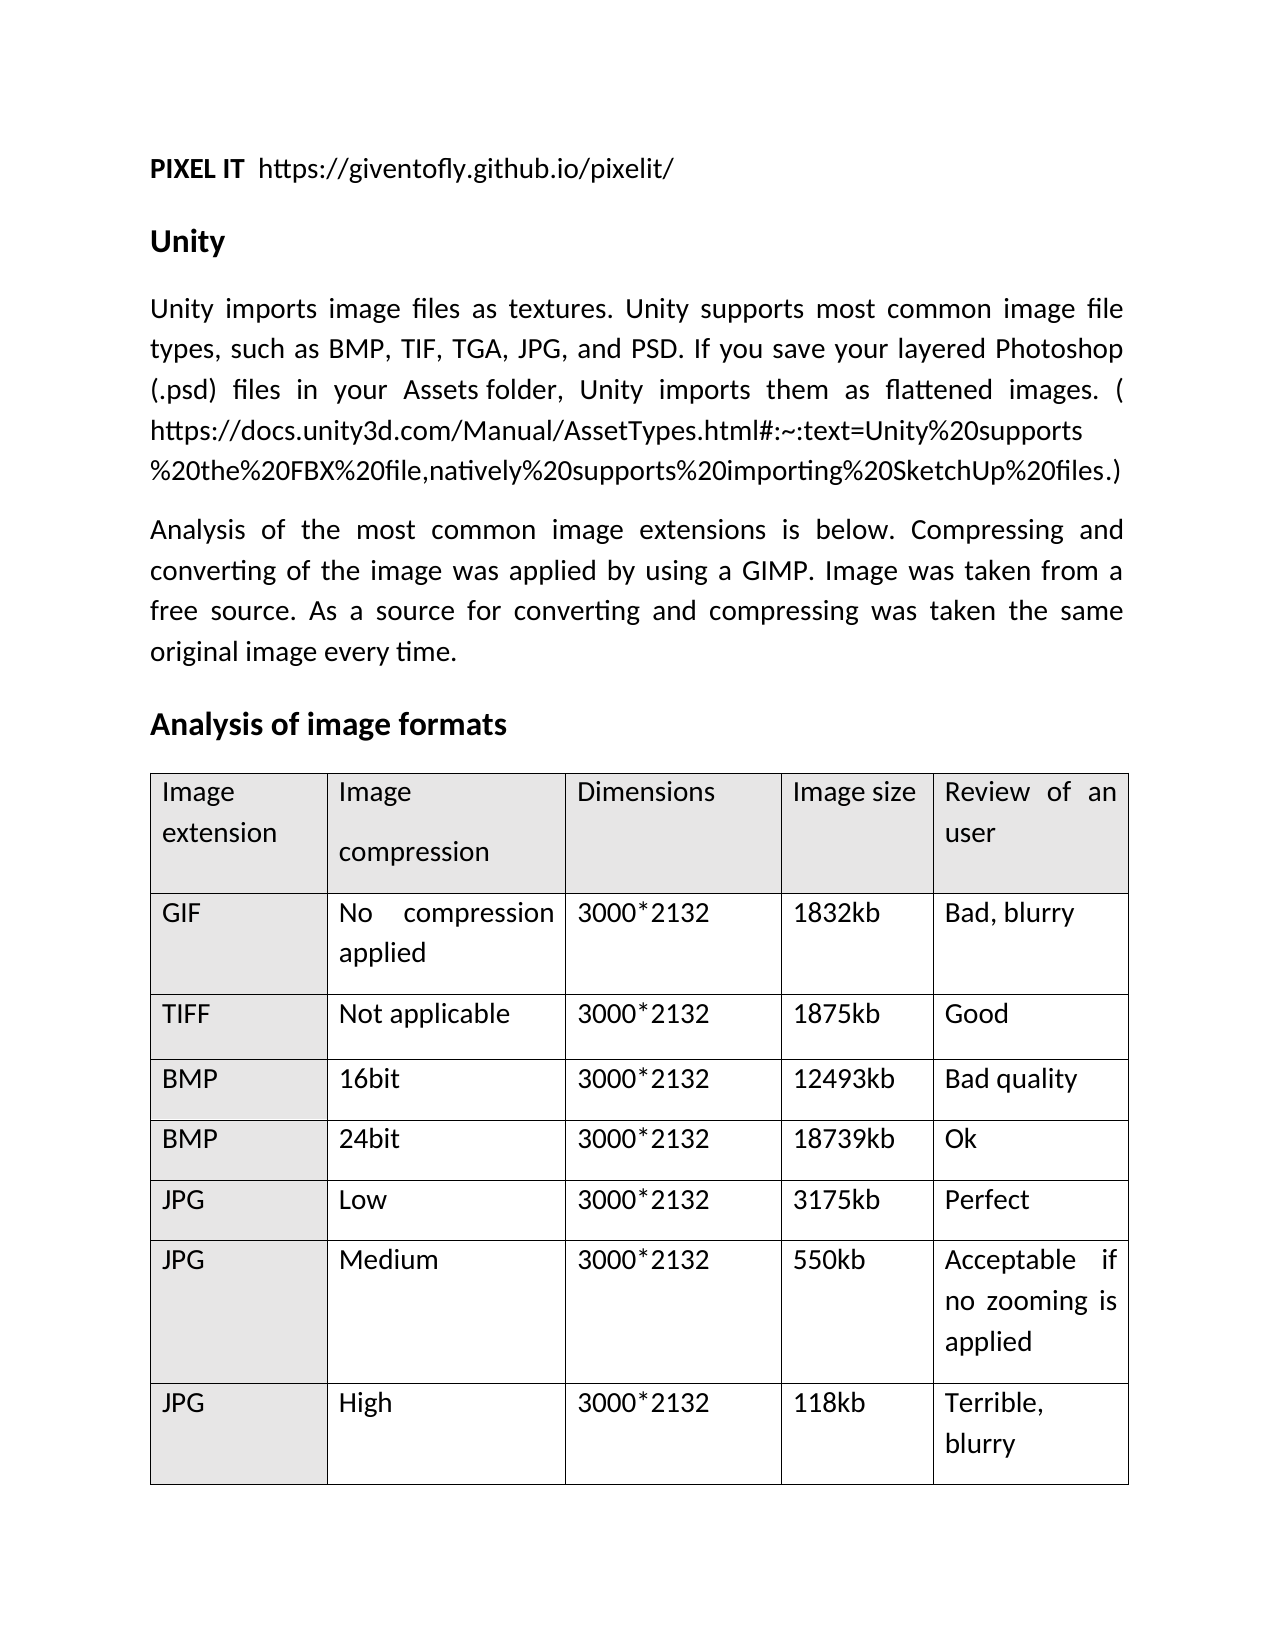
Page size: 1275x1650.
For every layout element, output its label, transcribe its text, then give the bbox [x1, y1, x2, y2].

table_cell High [328, 1384, 565, 1484]
table_cell 1875kb [782, 995, 933, 1059]
table_header Image size [782, 774, 933, 893]
table_cell JPG [151, 1384, 327, 1484]
table_cell 12493kb [782, 1060, 933, 1119]
table_cell 1832kb [782, 894, 933, 994]
table_cell Bad, blurry [934, 894, 1128, 994]
table_cell Not applicable [328, 995, 565, 1059]
table_cell 3000*2132 [566, 1241, 781, 1383]
table_cell GIF [151, 894, 327, 994]
table_cell Bad quality [934, 1060, 1128, 1119]
table_cell Medium [328, 1241, 565, 1383]
table_cell JPG [151, 1181, 327, 1240]
table_cell 3000*2132 [566, 995, 781, 1059]
text Unity imports image files as textures. Unity supports most common image file types, such as BMP, TIF, TGA, JPG, and PSD. If you save your layered Photoshop (.psd) files in your Assets folder, Unity imports them as flattened images. ( https://docs.unity3d.com/Manual/AssetTypes.html#:~:text=Unity%20supports%20the%20FBX%20file,natively%20supports%20importing%20SketchUp%20files.) [150, 290, 1125, 488]
table_cell 3000*2132 [566, 894, 781, 994]
table_cell 24bit [328, 1121, 565, 1180]
table_cell Acceptable if no zooming is applied [934, 1241, 1128, 1383]
table_cell Terrible, blurry [934, 1384, 1128, 1484]
table_header Image compression [328, 774, 565, 893]
table_cell Low [328, 1181, 565, 1240]
table_cell 16bit [328, 1060, 565, 1119]
table_cell 3000*2132 [566, 1384, 781, 1484]
table_cell 3000*2132 [566, 1181, 781, 1240]
table_cell BMP [151, 1121, 327, 1180]
table_cell 18739kb [782, 1121, 933, 1180]
subtitle Analysis of image formats [150, 703, 1125, 743]
table_cell Good [934, 995, 1128, 1059]
table_cell 550kb [782, 1241, 933, 1383]
table_cell TIFF [151, 995, 327, 1059]
table_cell 3000*2132 [566, 1060, 781, 1119]
table_cell JPG [151, 1241, 327, 1383]
table_cell BMP [151, 1060, 327, 1119]
table_header Dimensions [566, 774, 781, 893]
text PIXEL IT https://giventofly.github.io/pixelit/ [150, 150, 1125, 186]
table_cell Perfect [934, 1181, 1128, 1240]
table_cell 3000*2132 [566, 1121, 781, 1180]
table_cell Ok [934, 1121, 1128, 1180]
subtitle Unity [150, 220, 1125, 261]
table_cell 3175kb [782, 1181, 933, 1240]
table_header Image extension [151, 774, 327, 893]
table_cell 118kb [782, 1384, 933, 1484]
table_header Review of an user [934, 774, 1128, 893]
table_cell No compression applied [328, 894, 565, 994]
text Analysis of the most common image extensions is below. Compressing and converting of the image was applied by using a GIMP. Image was taken from a free source. As a source for converting and compressing was taken the same original image every time. [150, 511, 1125, 668]
